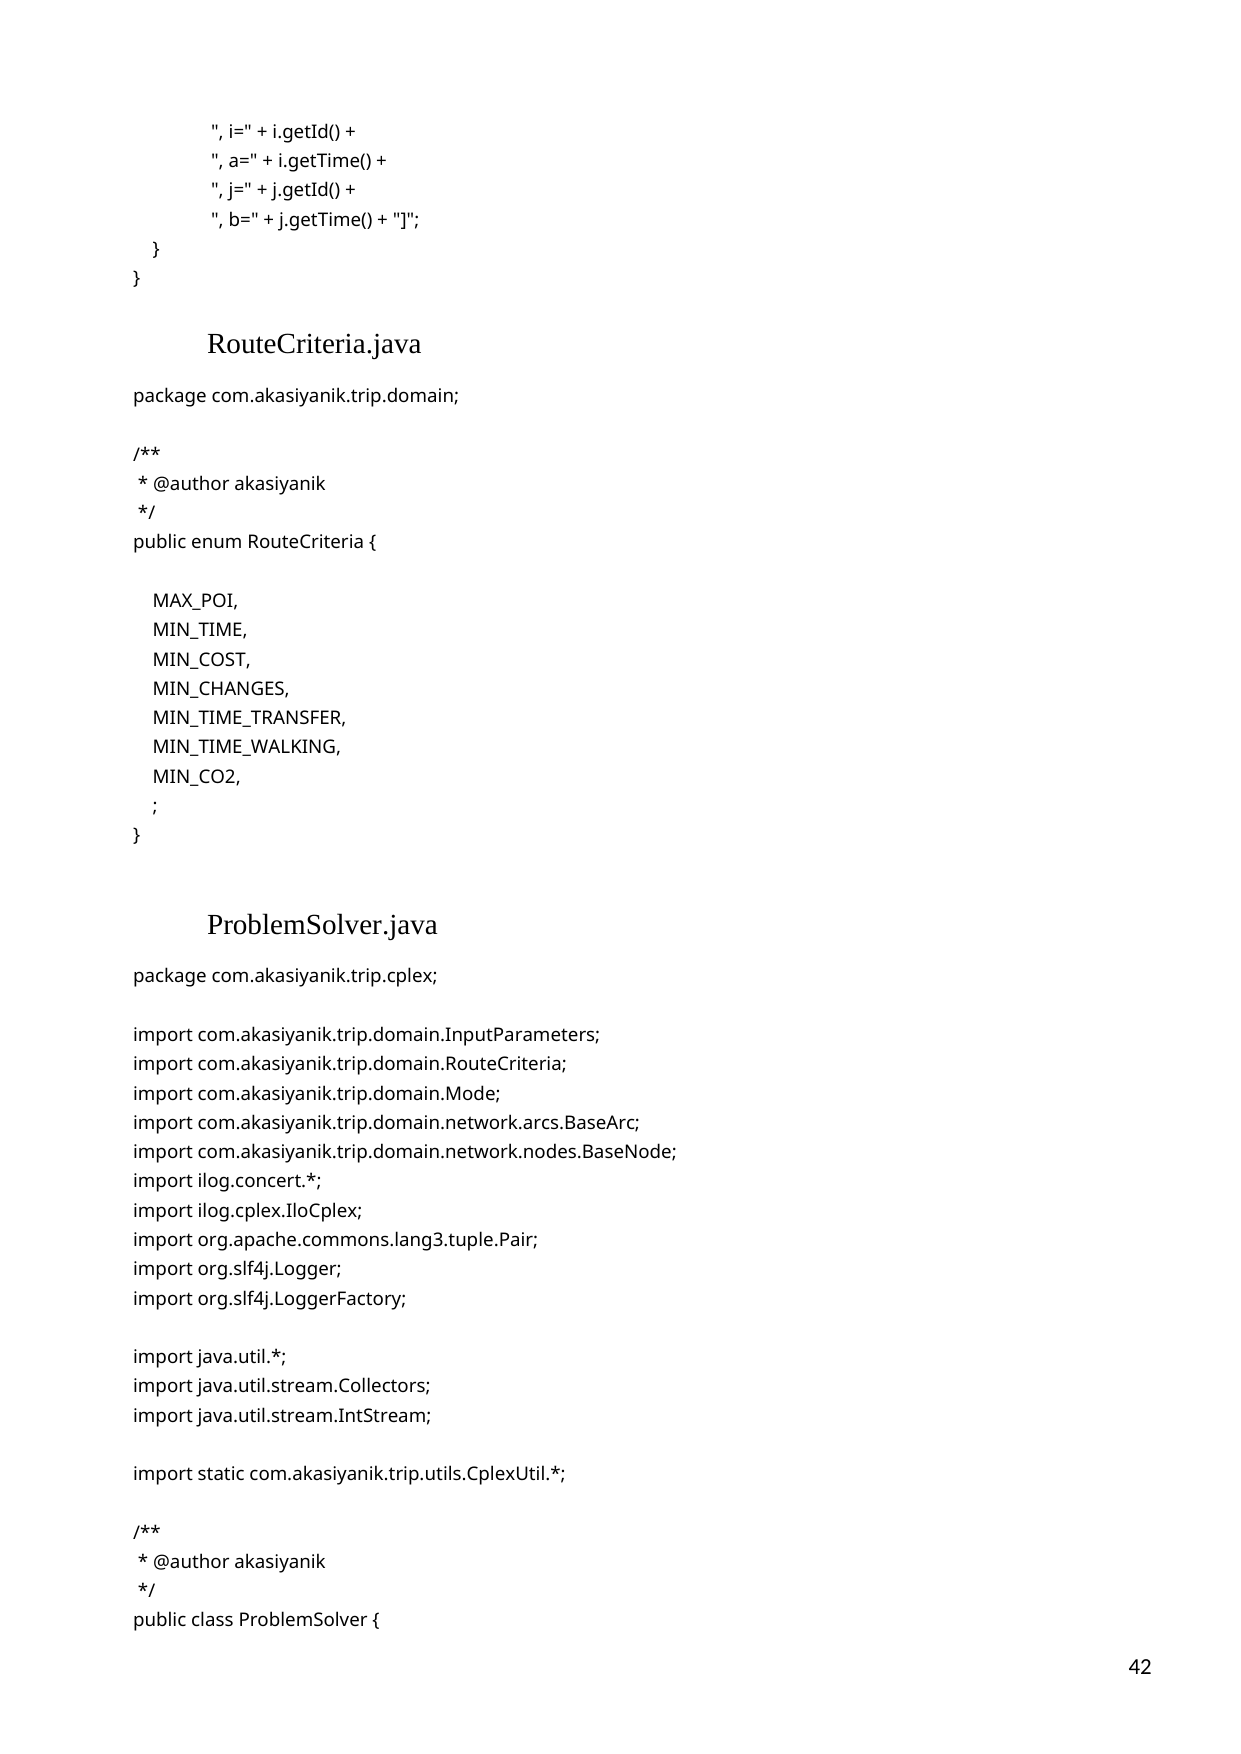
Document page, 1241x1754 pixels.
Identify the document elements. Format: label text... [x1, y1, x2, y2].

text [133, 963, 1152, 1632]
text package com.akasiyanik.trip.domain; /** * @author akasiyanik */ public enum RouteCriteria { MAX_POI, MIN_TIME, MIN_COST, MIN_CHANGES, MIN_TIME_TRANSFER, MIN_TIME_WALKING, MIN_CO2, ; } [133, 382, 1152, 847]
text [133, 118, 1152, 322]
text RouteCriteria.java [133, 326, 1152, 360]
text ProblemSolver.java [133, 907, 1152, 940]
